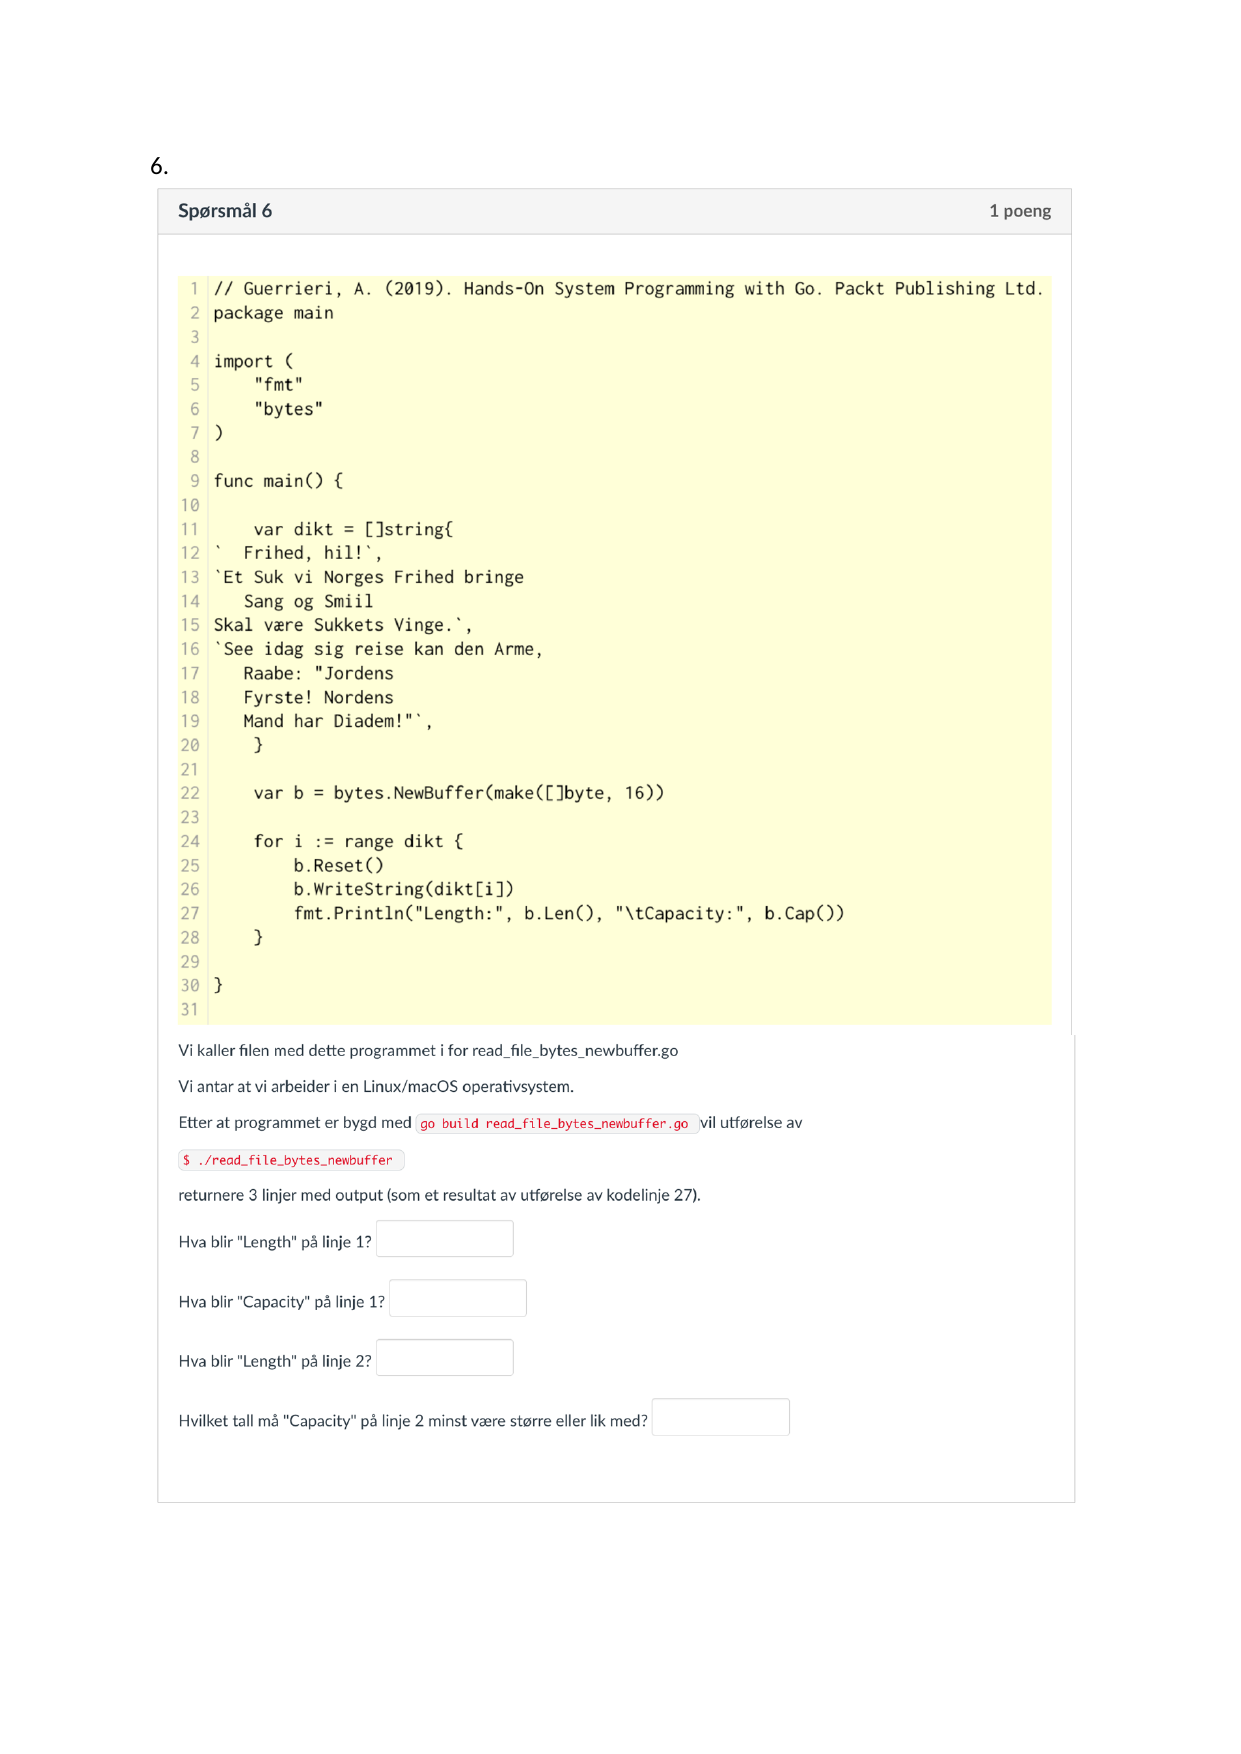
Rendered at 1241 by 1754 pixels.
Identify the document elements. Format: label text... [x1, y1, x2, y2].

text 6. [150, 150, 1090, 180]
picture [150, 180, 1091, 1518]
